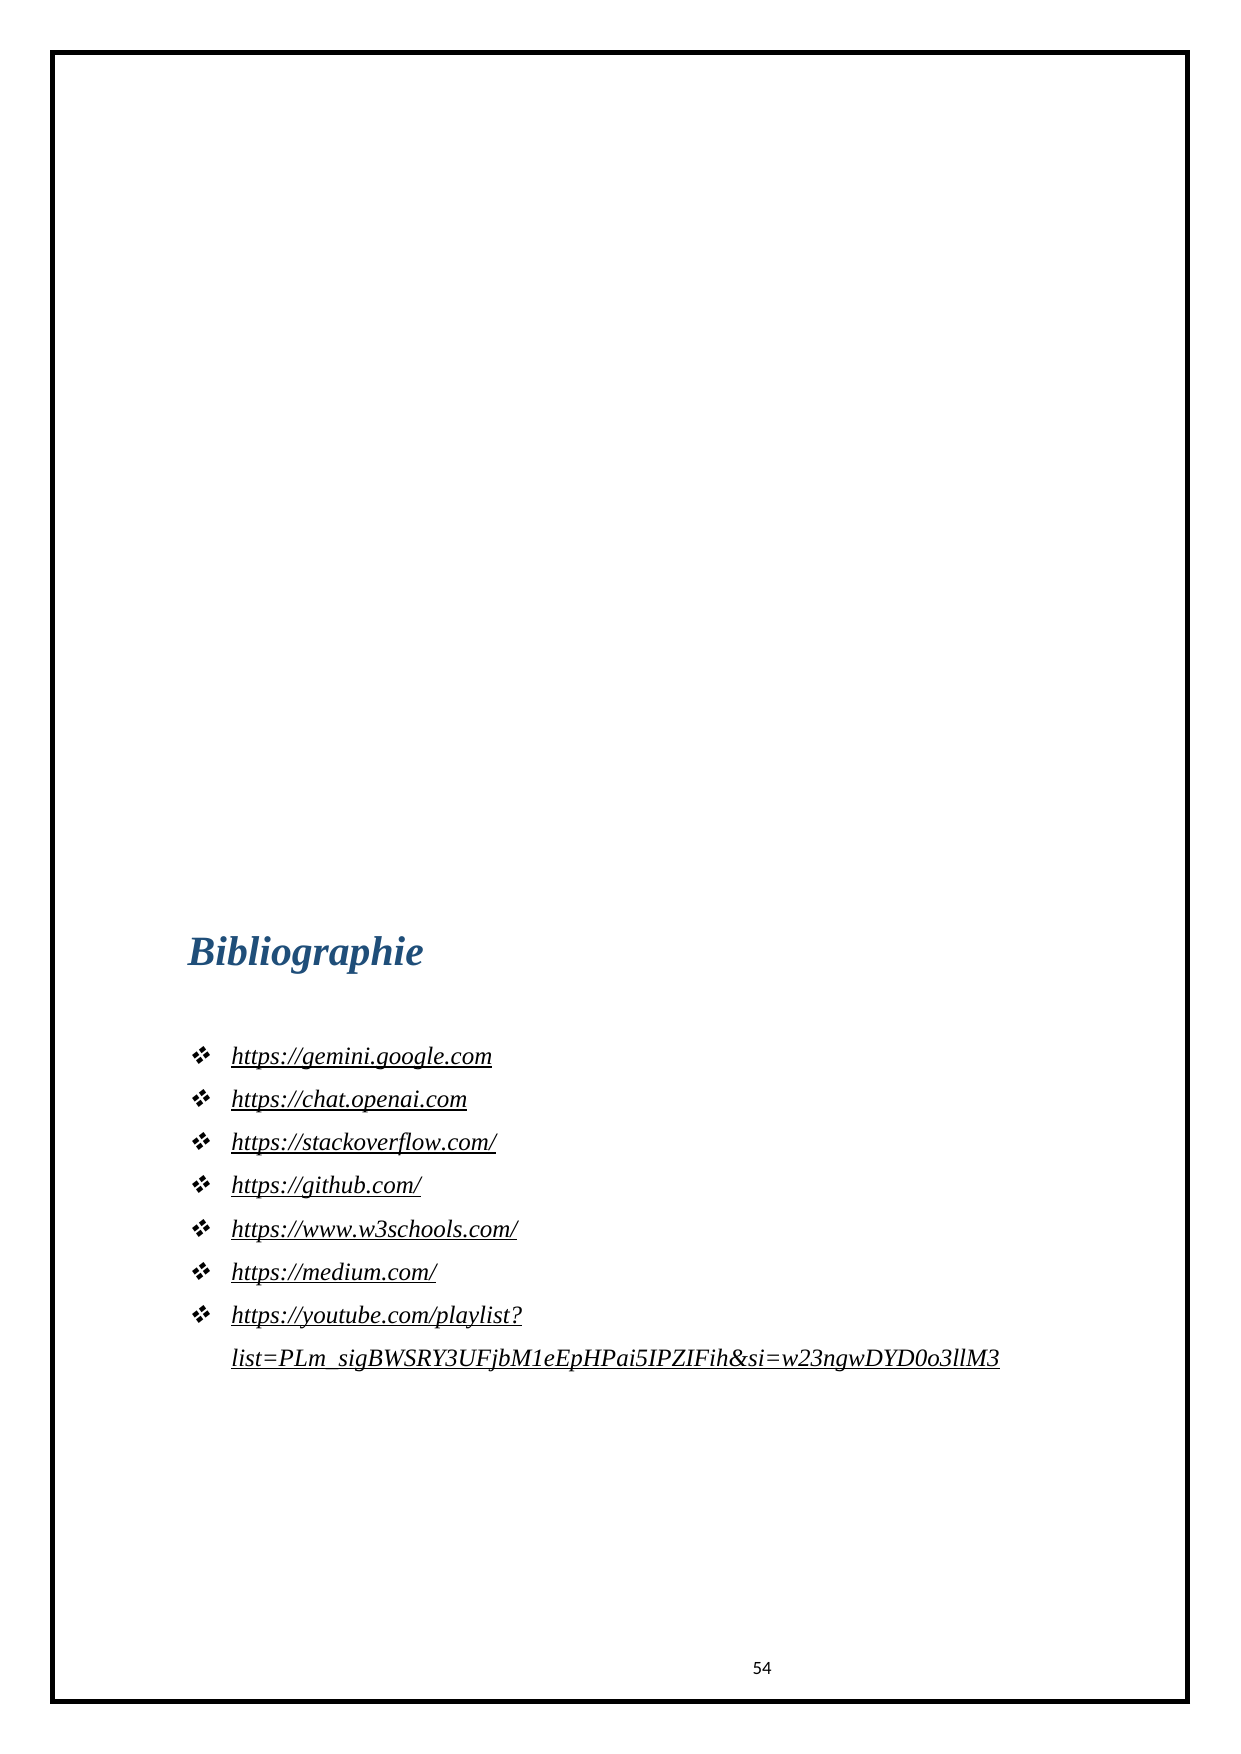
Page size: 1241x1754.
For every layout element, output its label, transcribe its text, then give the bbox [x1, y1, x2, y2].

list https://www.w3schools.com/ [187, 1214, 1053, 1242]
text Bibliographie [187, 926, 1053, 974]
list https://stackoverflow.com/ [187, 1127, 1053, 1156]
list https://youtube.com/playlist?list=PLm_sigBWSRY3UFjbM1eEpHPai5IPZIFih&si=w23ngwDYD0o3llM3 [187, 1300, 1053, 1372]
list https://chat.openai.com [187, 1084, 1053, 1113]
list https://gemini.google.com [187, 1041, 1053, 1070]
list https://medium.com/ [187, 1257, 1053, 1286]
list https://github.com/ [187, 1171, 1053, 1199]
